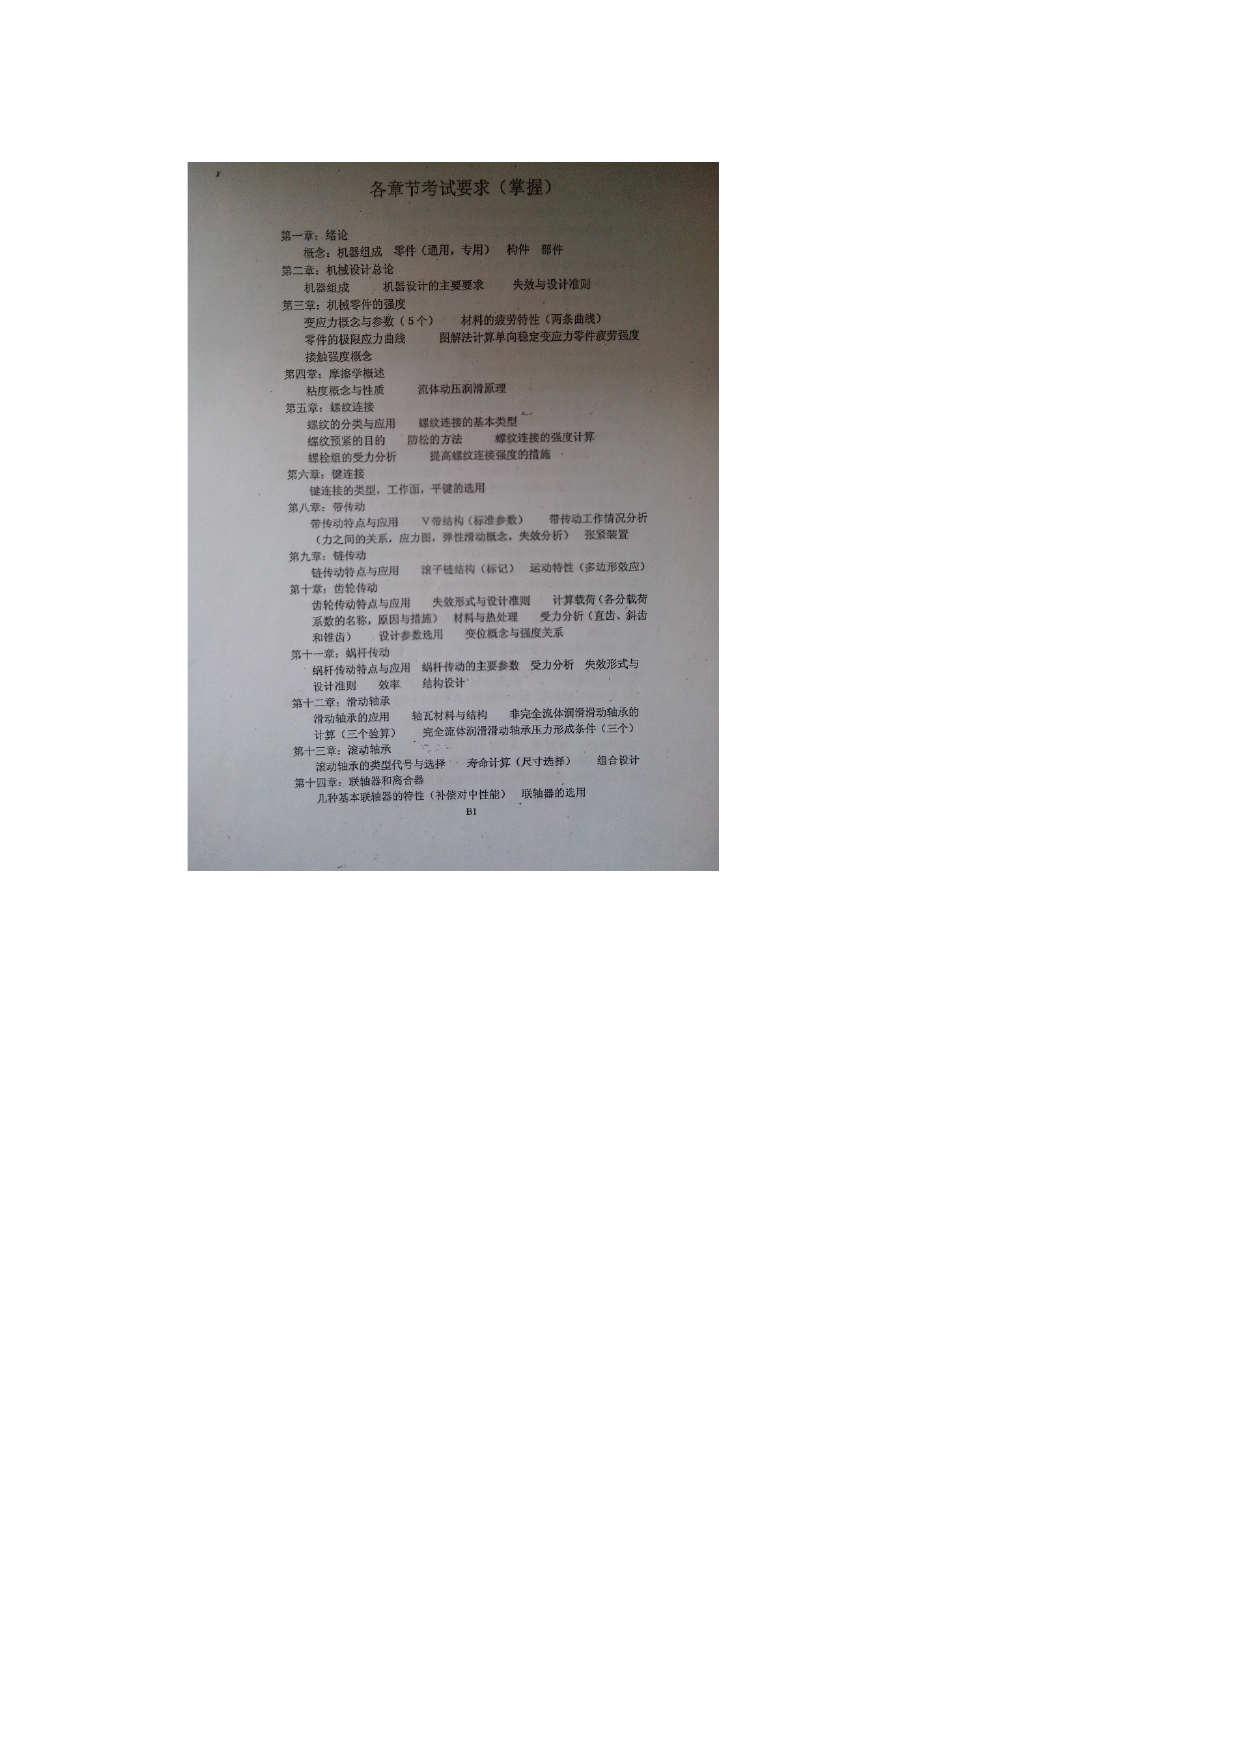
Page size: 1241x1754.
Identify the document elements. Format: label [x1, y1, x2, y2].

picture [187, 162, 719, 871]
